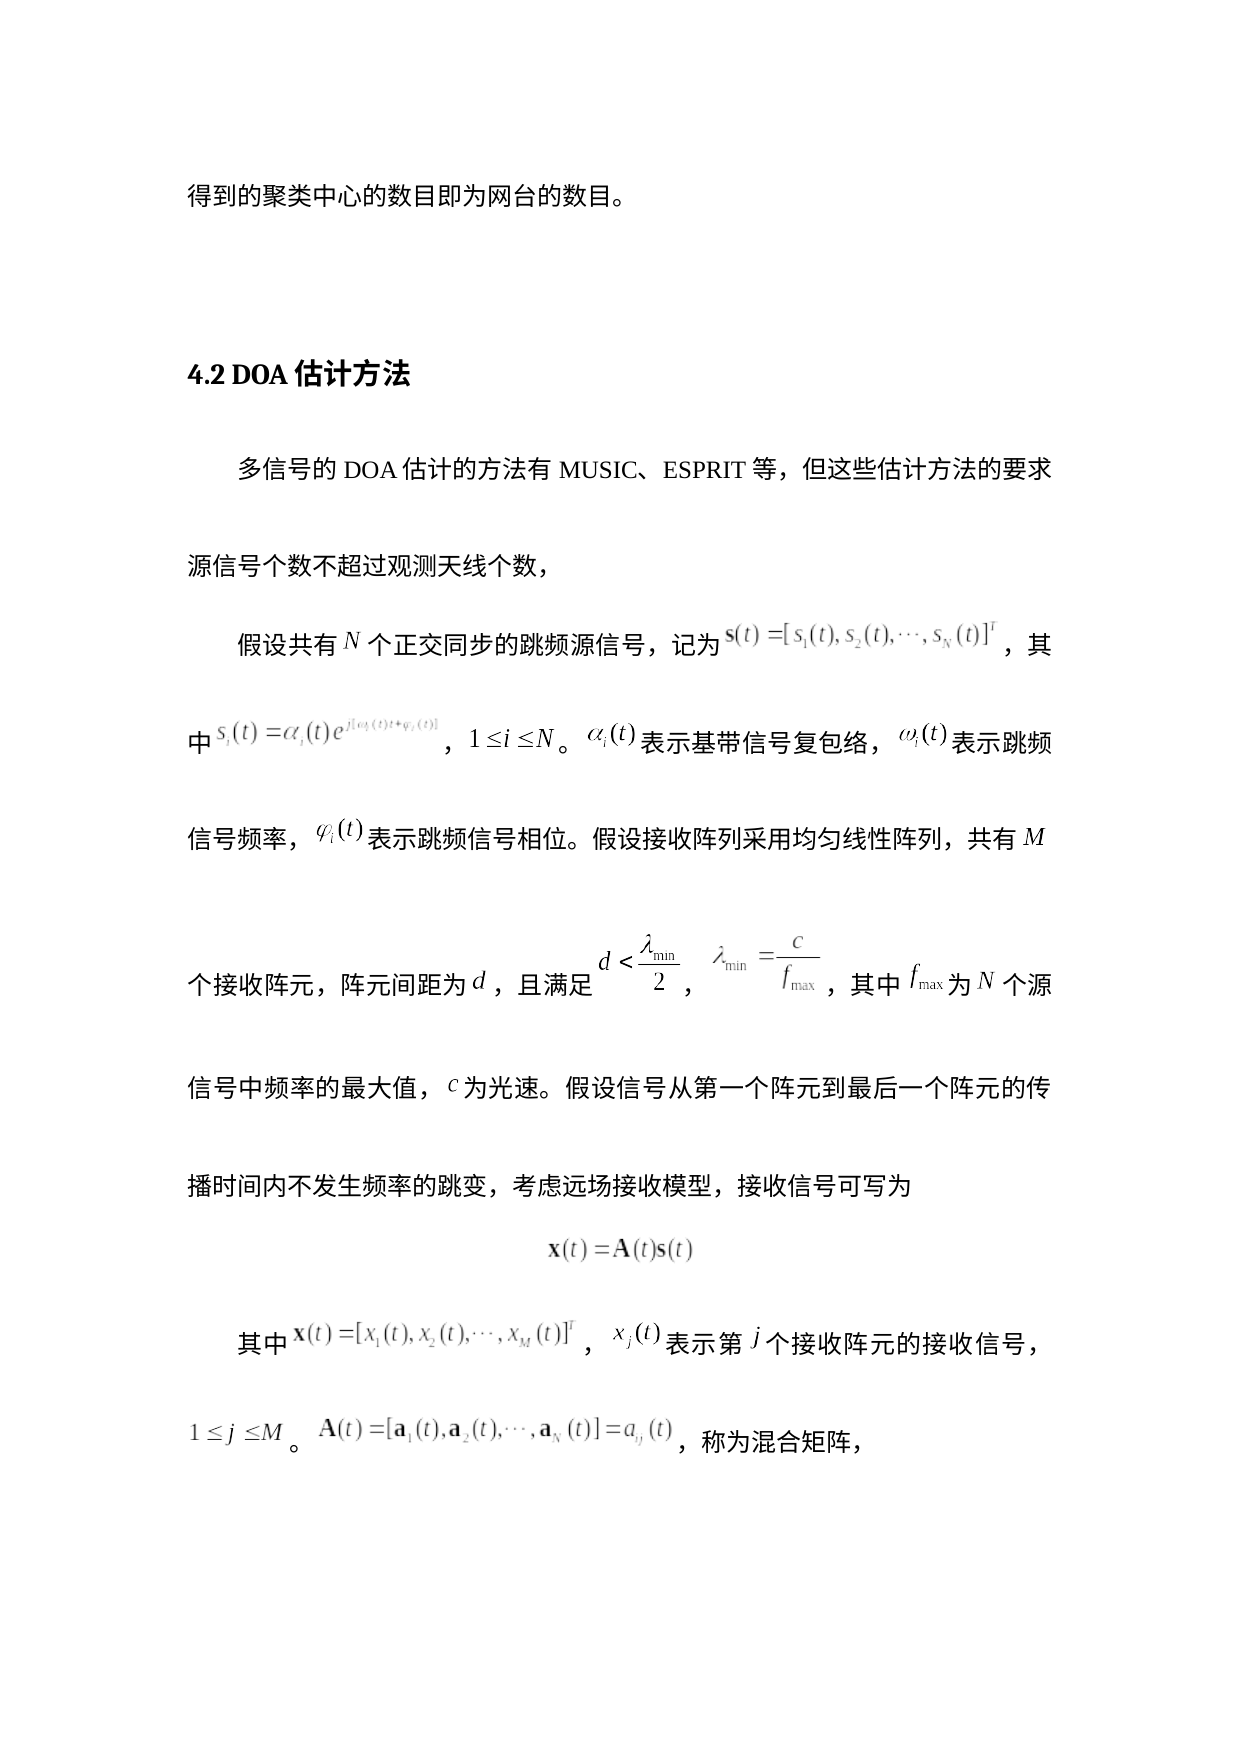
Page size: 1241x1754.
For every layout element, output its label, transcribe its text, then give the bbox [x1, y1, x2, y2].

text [187, 162, 1053, 227]
text 多信号的 DOA 估计的方法有 MUSIC、ESPRIT 等，但这些估计方法的要求源信号个数不超过观测天线个数， [187, 435, 1053, 597]
subtitle 4.2 DOA 估计方法 [187, 339, 1053, 404]
text 其中，表示第个接收阵元的接收信号，。，称为混合矩阵， [187, 1314, 1053, 1477]
text 假设共有个正交同步的跳频源信号，记为，其中，。表示基带信号复包络，表示跳频信号频率，表示跳频信号相位。假设接收阵列采用均匀线性阵列，共有个接收阵元，阵元间距为，且满足，，其中为个源信号中频率的最大值，为光速。假设信号从第一个阵元到最后一个阵元的传播时间内不发生频率的跳变，考虑远场接收模型，接收信号可写为 [187, 615, 1053, 1217]
